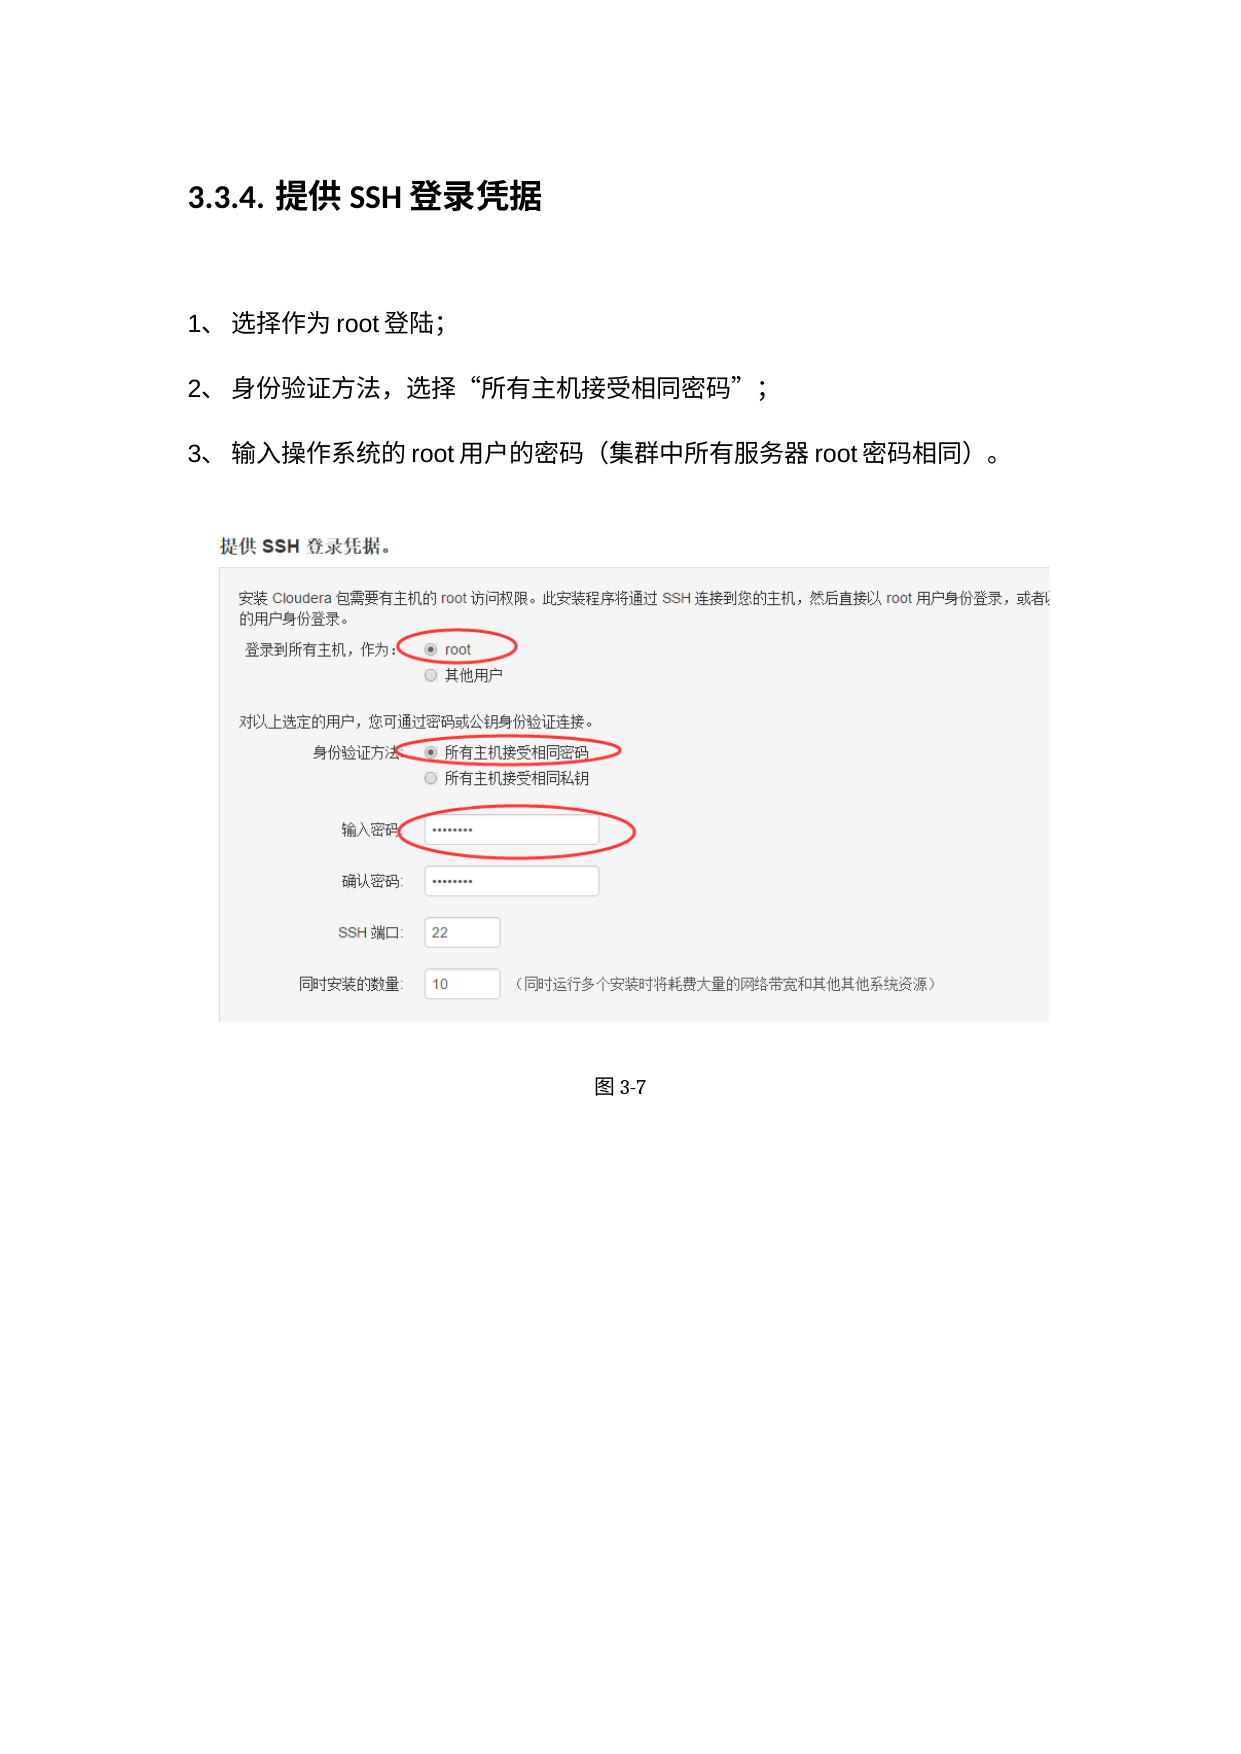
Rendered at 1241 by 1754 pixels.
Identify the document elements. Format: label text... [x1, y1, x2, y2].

list 选择作为root登陆； [187, 289, 1053, 354]
list 身份验证方法，选择“所有主机接受相同密码”； [187, 354, 1053, 419]
picture [187, 528, 1050, 1022]
subtitle 提供 SSH 登录凭据 [187, 162, 1053, 227]
list 输入操作系统的root用户的密码（集群中所有服务器root密码相同）。 [187, 419, 1053, 484]
